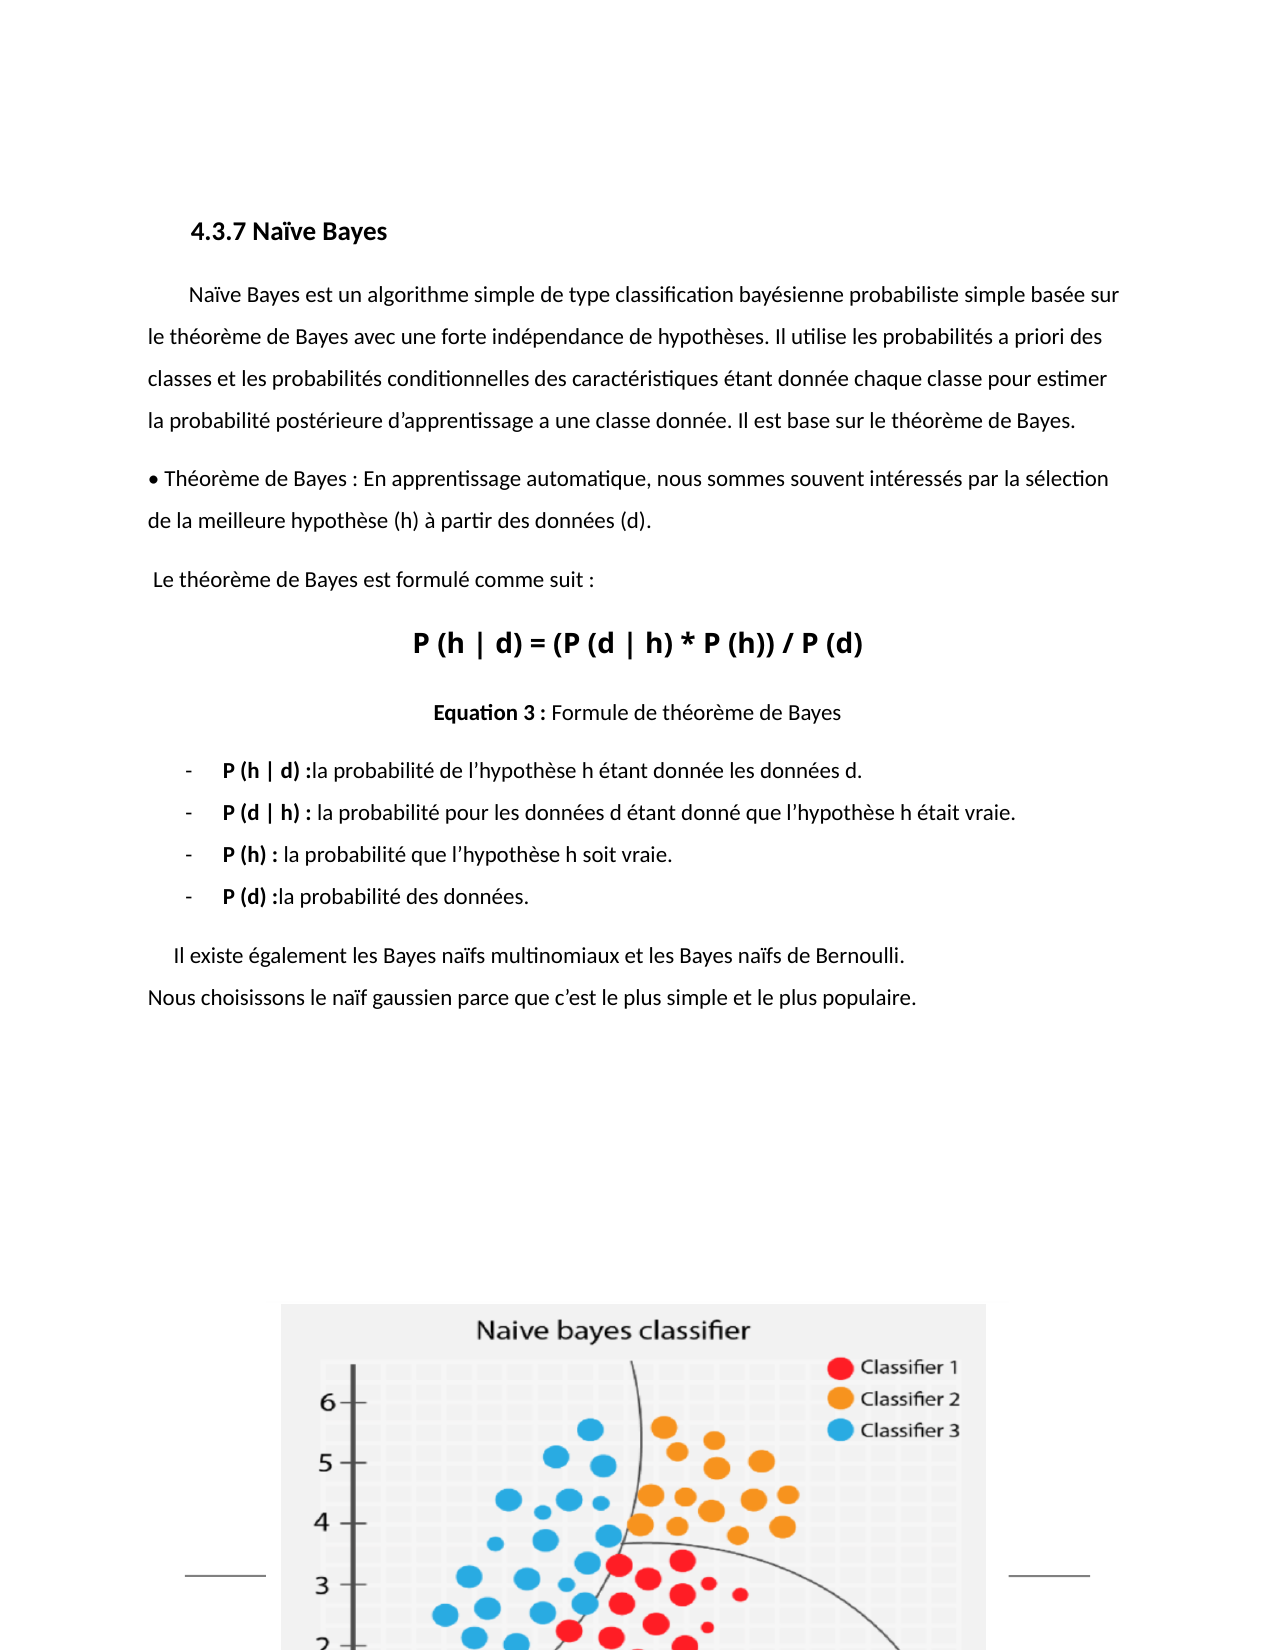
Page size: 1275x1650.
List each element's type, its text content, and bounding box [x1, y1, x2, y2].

text Il existe également les Bayes naïfs multinomiaux et les Bayes naïfs de Bernoulli. Nous choisissons le naïf gaussien parce que c’est le plus simple et le plus populaire. [148, 941, 1127, 1011]
picture [266, 1301, 1009, 1650]
text 4.3.7 Naïve Bayes [148, 214, 1127, 247]
text Le théorème de Bayes est formulé comme suit : [148, 565, 1127, 593]
list P (d | h) : la probabilité pour les données d étant donné que l’hypothèse h était vraie. [185, 798, 1127, 827]
list P (h | d) :la probabilité de l’hypothèse h étant donnée les données d. [185, 757, 1127, 784]
text Equation 3 : Formule de théorème de Bayes [148, 698, 1127, 726]
list P (h) : la probabilité que l’hypothèse h soit vraie. [185, 841, 1127, 868]
text Naïve Bayes est un algorithme simple de type classification bayésienne probabiliste simple basée sur le théorème de Bayes avec une forte indépendance de hypothèses. Il utilise les probabilités a priori des classes et les probabilités conditionnelles des caractéristiques étant donnée chaque classe pour estimer la probabilité postérieure d’apprentissage a une classe donnée. Il est base sur le théorème de Bayes. [148, 280, 1127, 434]
text P (h | d) = (P (d | h) * P (h)) / P (d) [148, 624, 1127, 662]
list P (d) :la probabilité des données. [185, 882, 1127, 911]
text • Théorème de Bayes : En apprentissage automatique, nous sommes souvent intéressés par la sélection de la meilleure hypothèse (h) à partir des données (d). [148, 464, 1127, 534]
